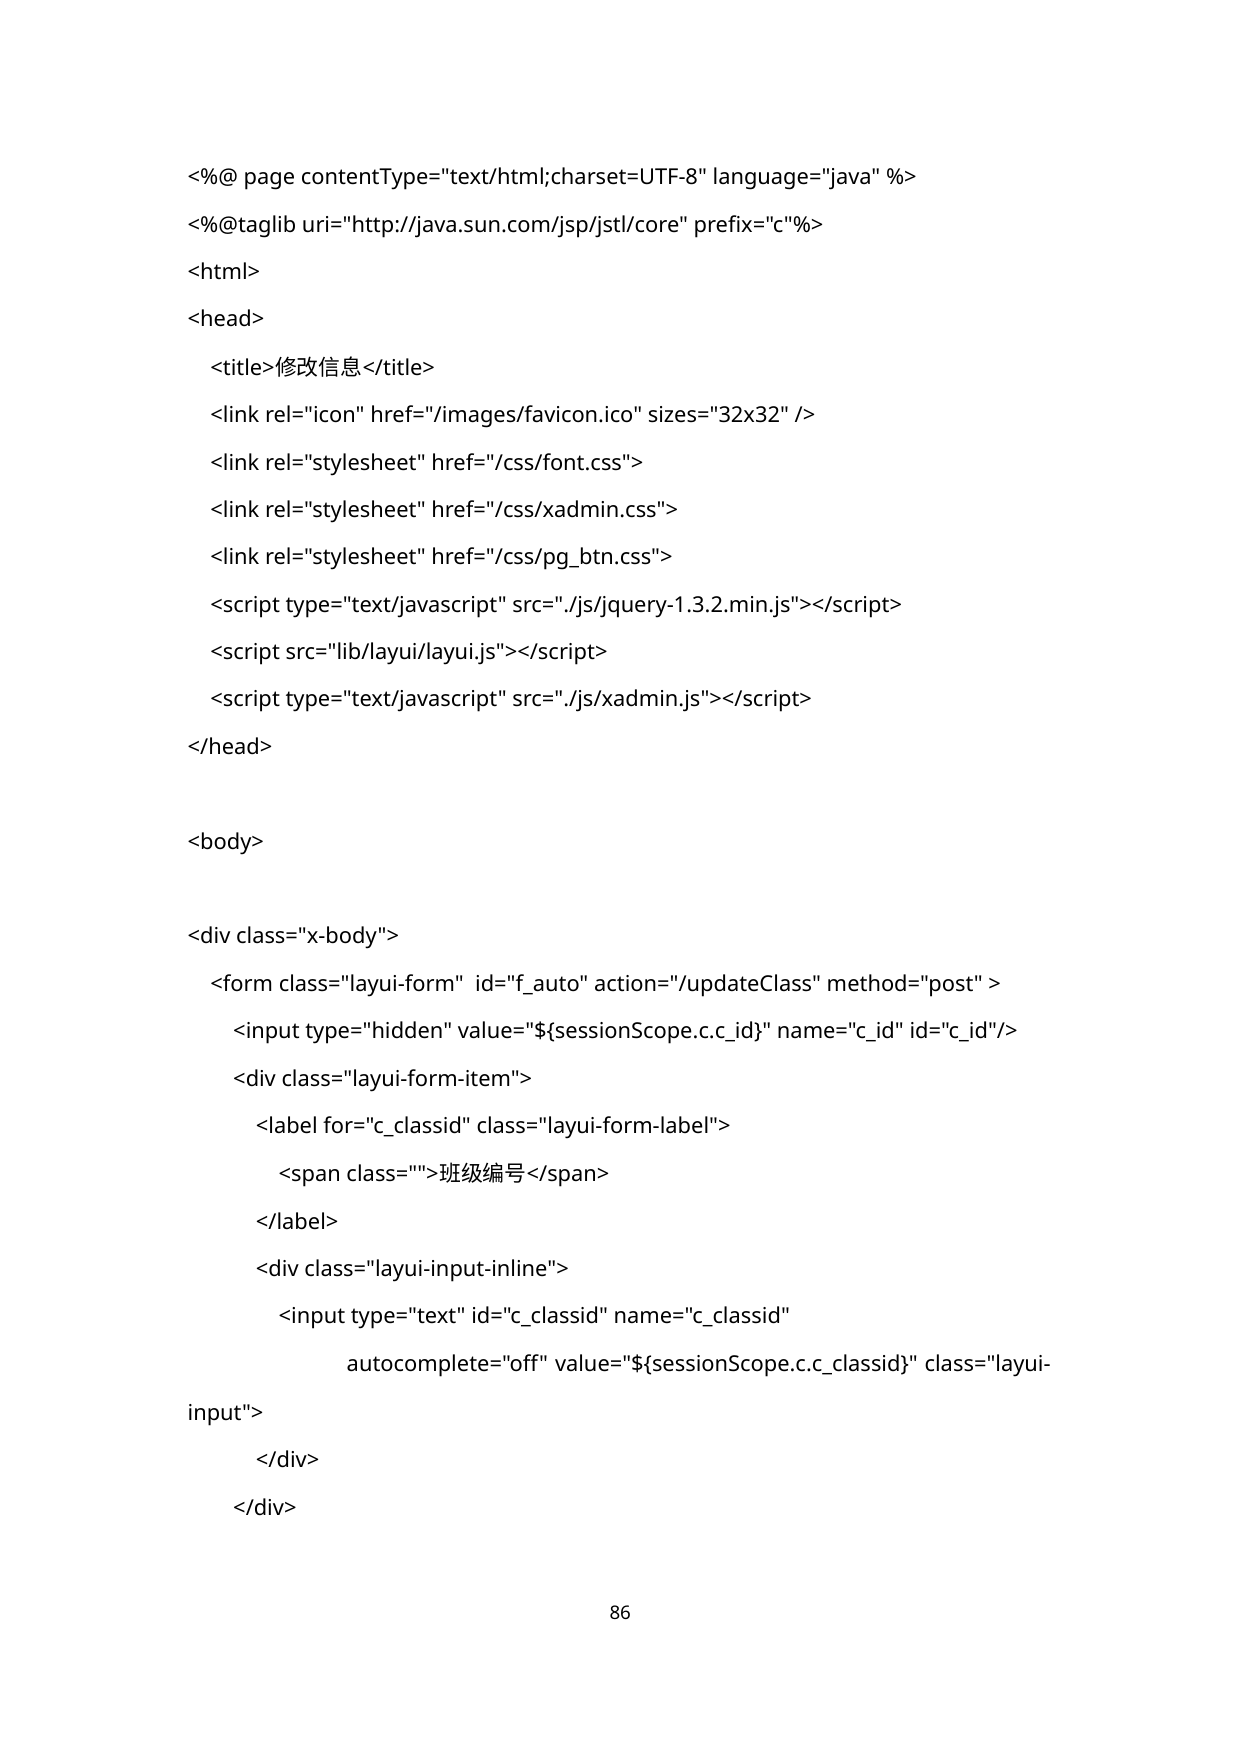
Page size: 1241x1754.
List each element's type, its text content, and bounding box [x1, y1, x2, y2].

text <span class="">班级编号</span> [187, 1156, 1053, 1188]
text <%@taglib uri="http://java.sun.com/jsp/jstl/core" prefix="c"%> [187, 207, 1053, 240]
text <link rel="stylesheet" href="/css/pg_btn.css"> [187, 540, 1053, 572]
text <label for="c_classid" class="layui-form-label"> [187, 1109, 1053, 1141]
text <script type="text/javascript" src="./js/xadmin.js"></script> [187, 682, 1053, 714]
text <script type="text/javascript" src="./js/jquery-1.3.2.min.js"></script> [187, 587, 1053, 620]
text <link rel="stylesheet" href="/css/xadmin.css"> [187, 492, 1053, 525]
text <form class="layui-form" id="f_auto" action="/updateClass" method="post" > [187, 966, 1053, 999]
text <%@ page contentType="text/html;charset=UTF-8" language="java" %> [187, 160, 1053, 192]
text <title>修改信息</title> [187, 349, 1053, 382]
text </head> [187, 729, 1053, 762]
text <link rel="icon" href="/images/favicon.ico" sizes="32x32" /> [187, 398, 1053, 430]
text <html> [187, 254, 1053, 287]
text <input type="hidden" value="${sessionScope.c.c_id}" name="c_id" id="c_id"/> [187, 1014, 1053, 1046]
text </label> [187, 1204, 1053, 1237]
text <link rel="stylesheet" href="/css/font.css"> [187, 445, 1053, 478]
text <input type="text" id="c_classid" name="c_classid" [187, 1299, 1053, 1332]
text <body> [187, 824, 1053, 857]
text <div class="layui-input-inline"> [187, 1252, 1053, 1284]
text </div> [187, 1490, 1053, 1523]
text </div> [187, 1443, 1053, 1475]
text <div class="x-body"> [187, 919, 1053, 952]
text autocomplete="off" value="${sessionScope.c.c_classid}" class="layui-input"> [187, 1347, 1053, 1428]
text <script src="lib/layui/layui.js"></script> [187, 635, 1053, 667]
text <div class="layui-form-item"> [187, 1061, 1053, 1094]
text <head> [187, 302, 1053, 334]
